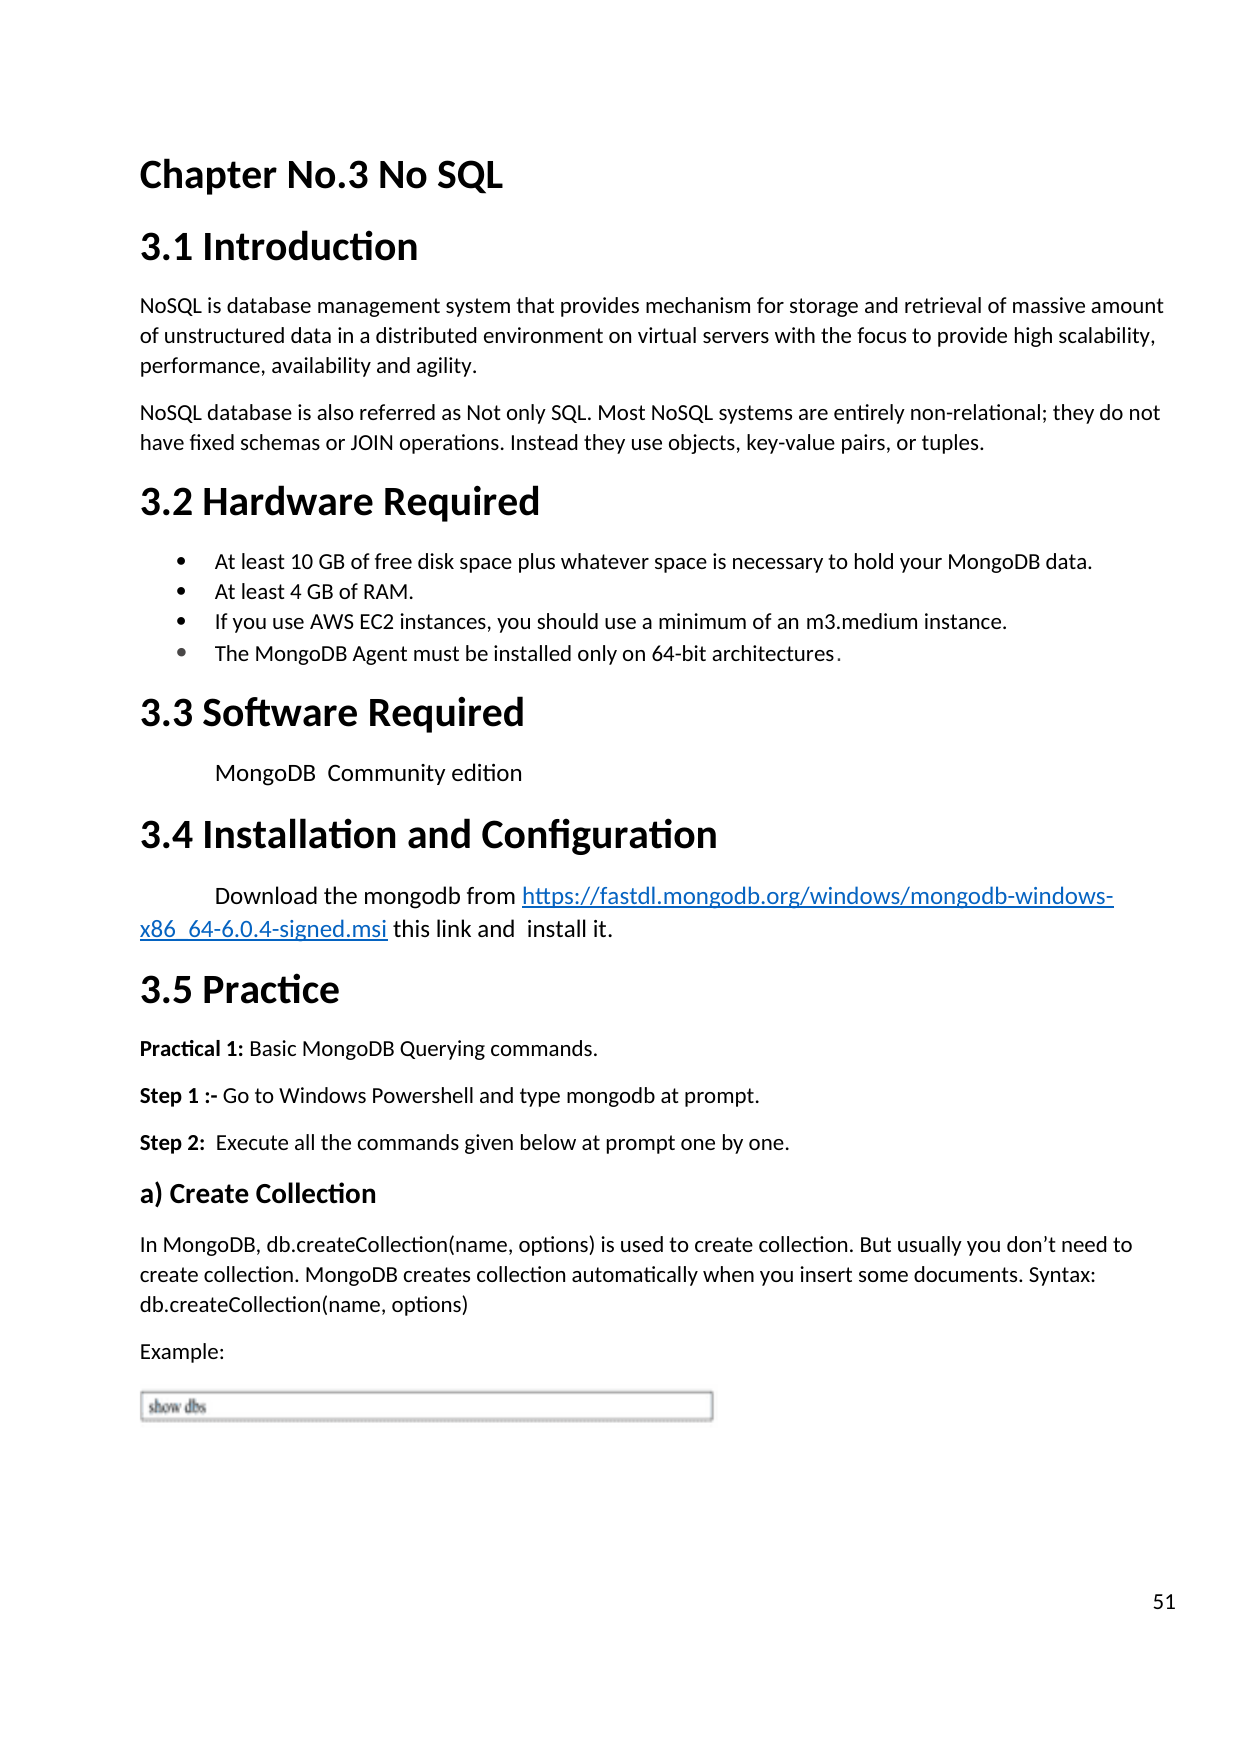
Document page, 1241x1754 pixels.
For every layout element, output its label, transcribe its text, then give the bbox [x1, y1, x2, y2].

text Example: [139, 1337, 1176, 1365]
text Step 1 :- Go to Windows Powershell and type mongodb at prompt. [139, 1081, 1176, 1109]
list At least 4 GB of RAM. [177, 577, 1176, 605]
text Practical 1: Basic MongoDB Querying commands. [139, 1034, 1176, 1062]
text NoSQL database is also referred as Not only SQL. Most NoSQL systems are entirely non-relational; they do not have fixed schemas or JOIN operations. Instead they use objects, key-value pairs, or tuples. [139, 398, 1176, 457]
text 3.5 Practice [139, 963, 1176, 1013]
picture [139, 1384, 719, 1431]
text Step 2: Execute all the commands given below at prompt one by one. [139, 1128, 1176, 1156]
text a) Create Collection [139, 1175, 1176, 1210]
text MongoDB Community edition [139, 757, 1176, 788]
text In MongoDB, db.createCollection(name, options) is used to create collection. But usually you don’t need to create collection. MongoDB creates collection automatically when you insert some documents. Syntax: db.createCollection(name, options) [139, 1230, 1176, 1318]
text 3.3 Software Required [139, 686, 1176, 737]
text 3.2 Hardware Required [139, 475, 1176, 526]
list If you use AWS EC2 instances, you should use a minimum of an m3.medium instance. [177, 607, 1176, 635]
text 3.4 Installation and Configuration [139, 808, 1176, 859]
list At least 10 GB of free disk space plus whatever space is necessary to hold your MongoDB data. [177, 547, 1176, 575]
text 3.1 Introduction [139, 219, 1176, 270]
text Chapter No.3 No SQL [139, 148, 1176, 199]
list The MongoDB Agent must be installed only on 64-bit architectures. [177, 638, 1176, 667]
text Download the mongodb from https://fastdl.mongodb.org/windows/mongodb-windows-x86_64-6.0.4-signed.msi this link and install it. [139, 880, 1176, 943]
text NoSQL is database management system that provides mechanism for storage and retrieval of massive amount of unstructured data in a distributed environment on virtual servers with the focus to provide high scalability, performance, availability and agility. [139, 291, 1176, 379]
